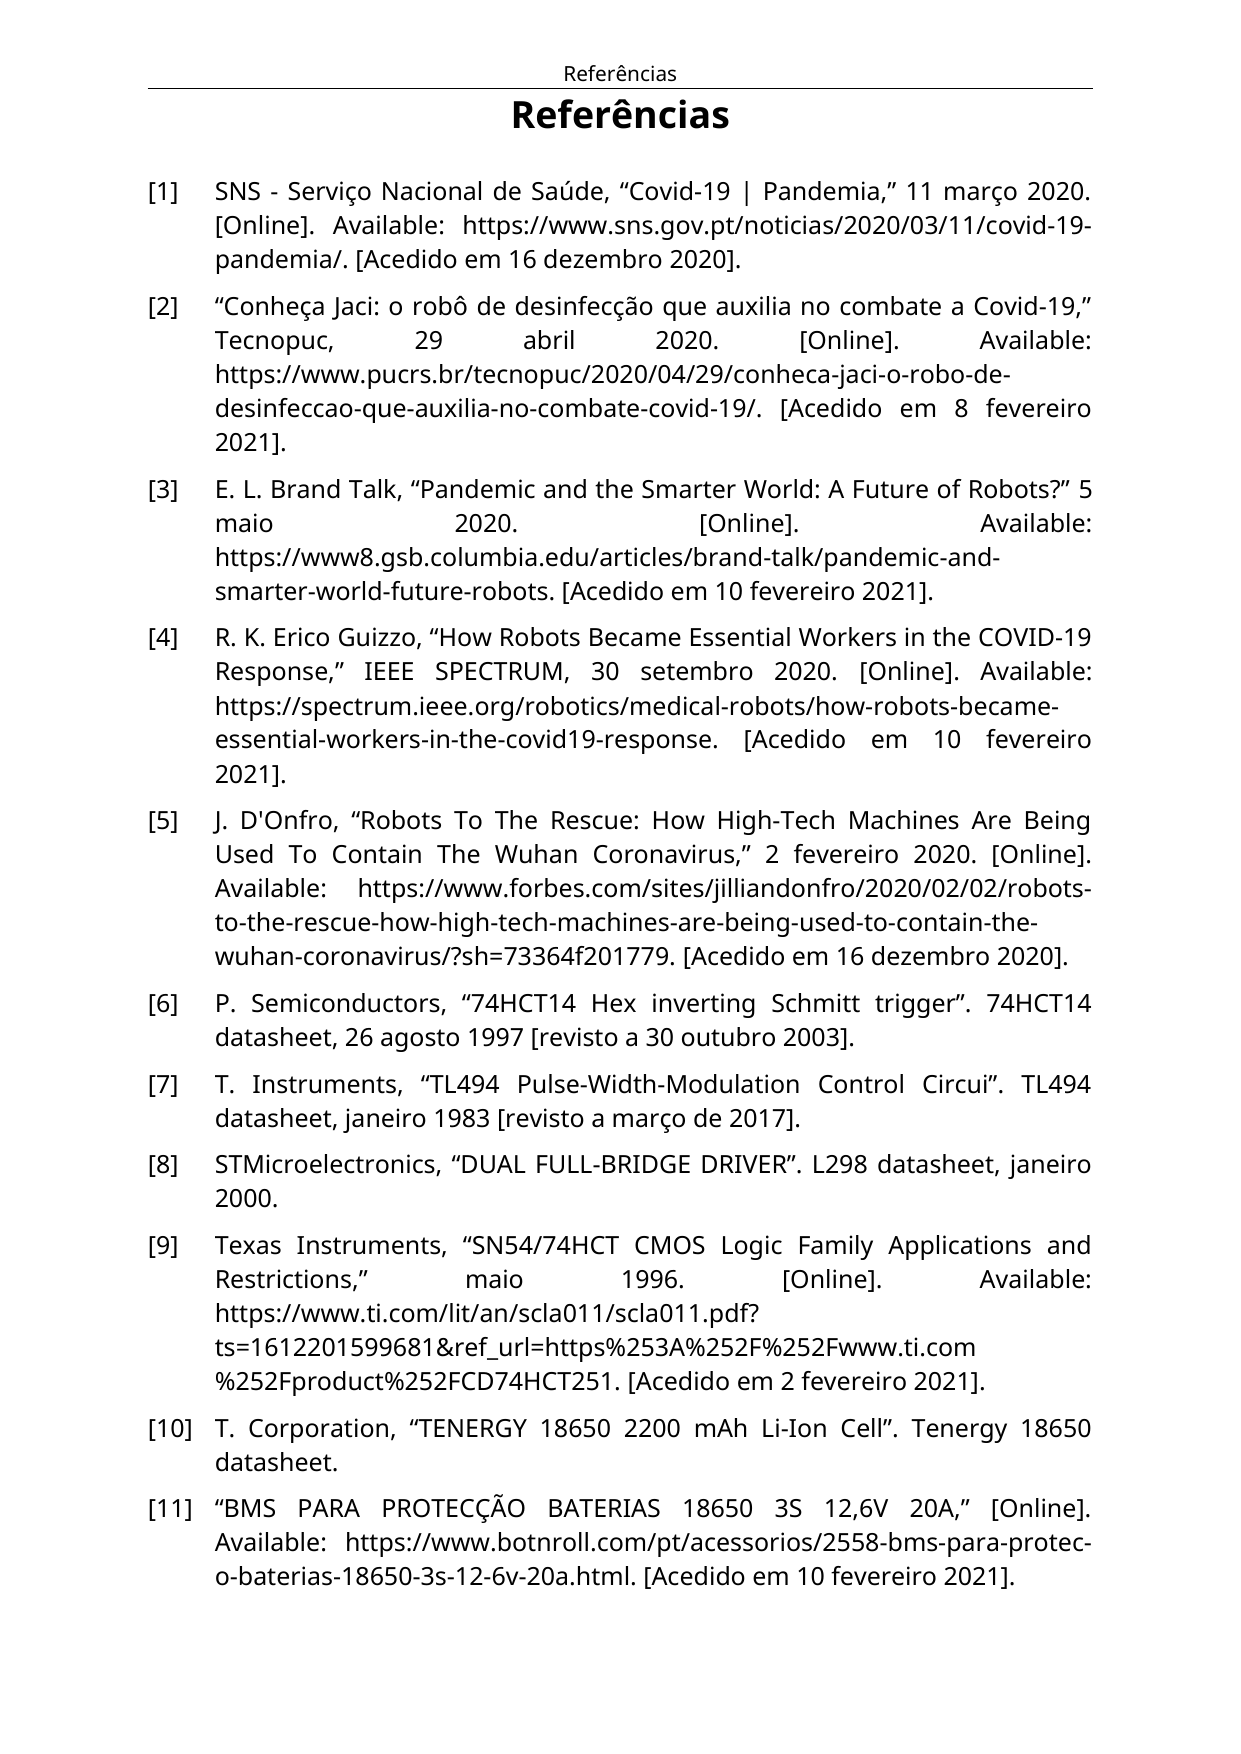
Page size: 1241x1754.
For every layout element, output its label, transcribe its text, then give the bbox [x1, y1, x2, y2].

text [10] T. Corporation, “TENERGY 18650 2200 mAh Li-Ion Cell”. Tenergy 18650 datasheet. [148, 1410, 1092, 1478]
text [8] STMicroelectronics, “DUAL FULL-BRIDGE DRIVER”. L298 datasheet, janeiro 2000. [148, 1147, 1092, 1215]
text [5] J. D'Onfro, “Robots To The Rescue: How High-Tech Machines Are Being Used To Contain The Wuhan Coronavirus,” 2 fevereiro 2020. [Online]. Available: https://www.forbes.com/sites/jilliandonfro/2020/02/02/robots-to-the-rescue-how-high-tech-machines-are-being-used-to-contain-the-wuhan-coronavirus/?sh=73364f201779. [Acedido em 16 dezembro 2020]. [148, 803, 1092, 973]
text [1] SNS - Serviço Nacional de Saúde, “Covid-19 | Pandemia,” 11 março 2020. [Online]. Available: https://www.sns.gov.pt/noticias/2020/03/11/covid-19-pandemia/. [Acedido em 16 dezembro 2020]. [148, 174, 1092, 276]
text [11] “BMS PARA PROTECÇÃO BATERIAS 18650 3S 12,6V 20A,” [Online]. Available: https://www.botnroll.com/pt/acessorios/2558-bms-para-protec-o-baterias-18650-3s-12-6v-20a.html. [Acedido em 10 fevereiro 2021]. [148, 1491, 1092, 1593]
text [6] P. Semiconductors, “74HCT14 Hex inverting Schmitt trigger”. 74HCT14 datasheet, 26 agosto 1997 [revisto a 30 outubro 2003]. [148, 986, 1092, 1054]
text [7] T. Instruments, “TL494 Pulse-Width-Modulation Control Circui”. TL494 datasheet, janeiro 1983 [revisto a março de 2017]. [148, 1066, 1092, 1134]
text [3] E. L. Brand Talk, “Pandemic and the Smarter World: A Future of Robots?” 5 maio 2020. [Online]. Available: https://www8.gsb.columbia.edu/articles/brand-talk/pandemic-and-smarter-world-future-robots. [Acedido em 10 fevereiro 2021]. [148, 471, 1092, 607]
text Referências [148, 89, 1092, 140]
text [9] Texas Instruments, “SN54/74HCT CMOS Logic Family Applications and Restrictions,” maio 1996. [Online]. Available: https://www.ti.com/lit/an/scla011/scla011.pdf?ts=1612201599681&ref_url=https%253A%252F%252Fwww.ti.com%252Fproduct%252FCD74HCT251. [Acedido em 2 fevereiro 2021]. [148, 1227, 1092, 1398]
text [4] R. K. Erico Guizzo, “How Robots Became Essential Workers in the COVID-19 Response,” IEEE SPECTRUM, 30 setembro 2020. [Online]. Available: https://spectrum.ieee.org/robotics/medical-robots/how-robots-became-essential-workers-in-the-covid19-response. [Acedido em 10 fevereiro 2021]. [148, 620, 1092, 790]
text [2] “Conheça Jaci: o robô de desinfecção que auxilia no combate a Covid-19,” Tecnopuc, 29 abril 2020. [Online]. Available: https://www.pucrs.br/tecnopuc/2020/04/29/conheca-jaci-o-robo-de-desinfeccao-que-auxilia-no-combate-covid-19/. [Acedido em 8 fevereiro 2021]. [148, 288, 1092, 459]
